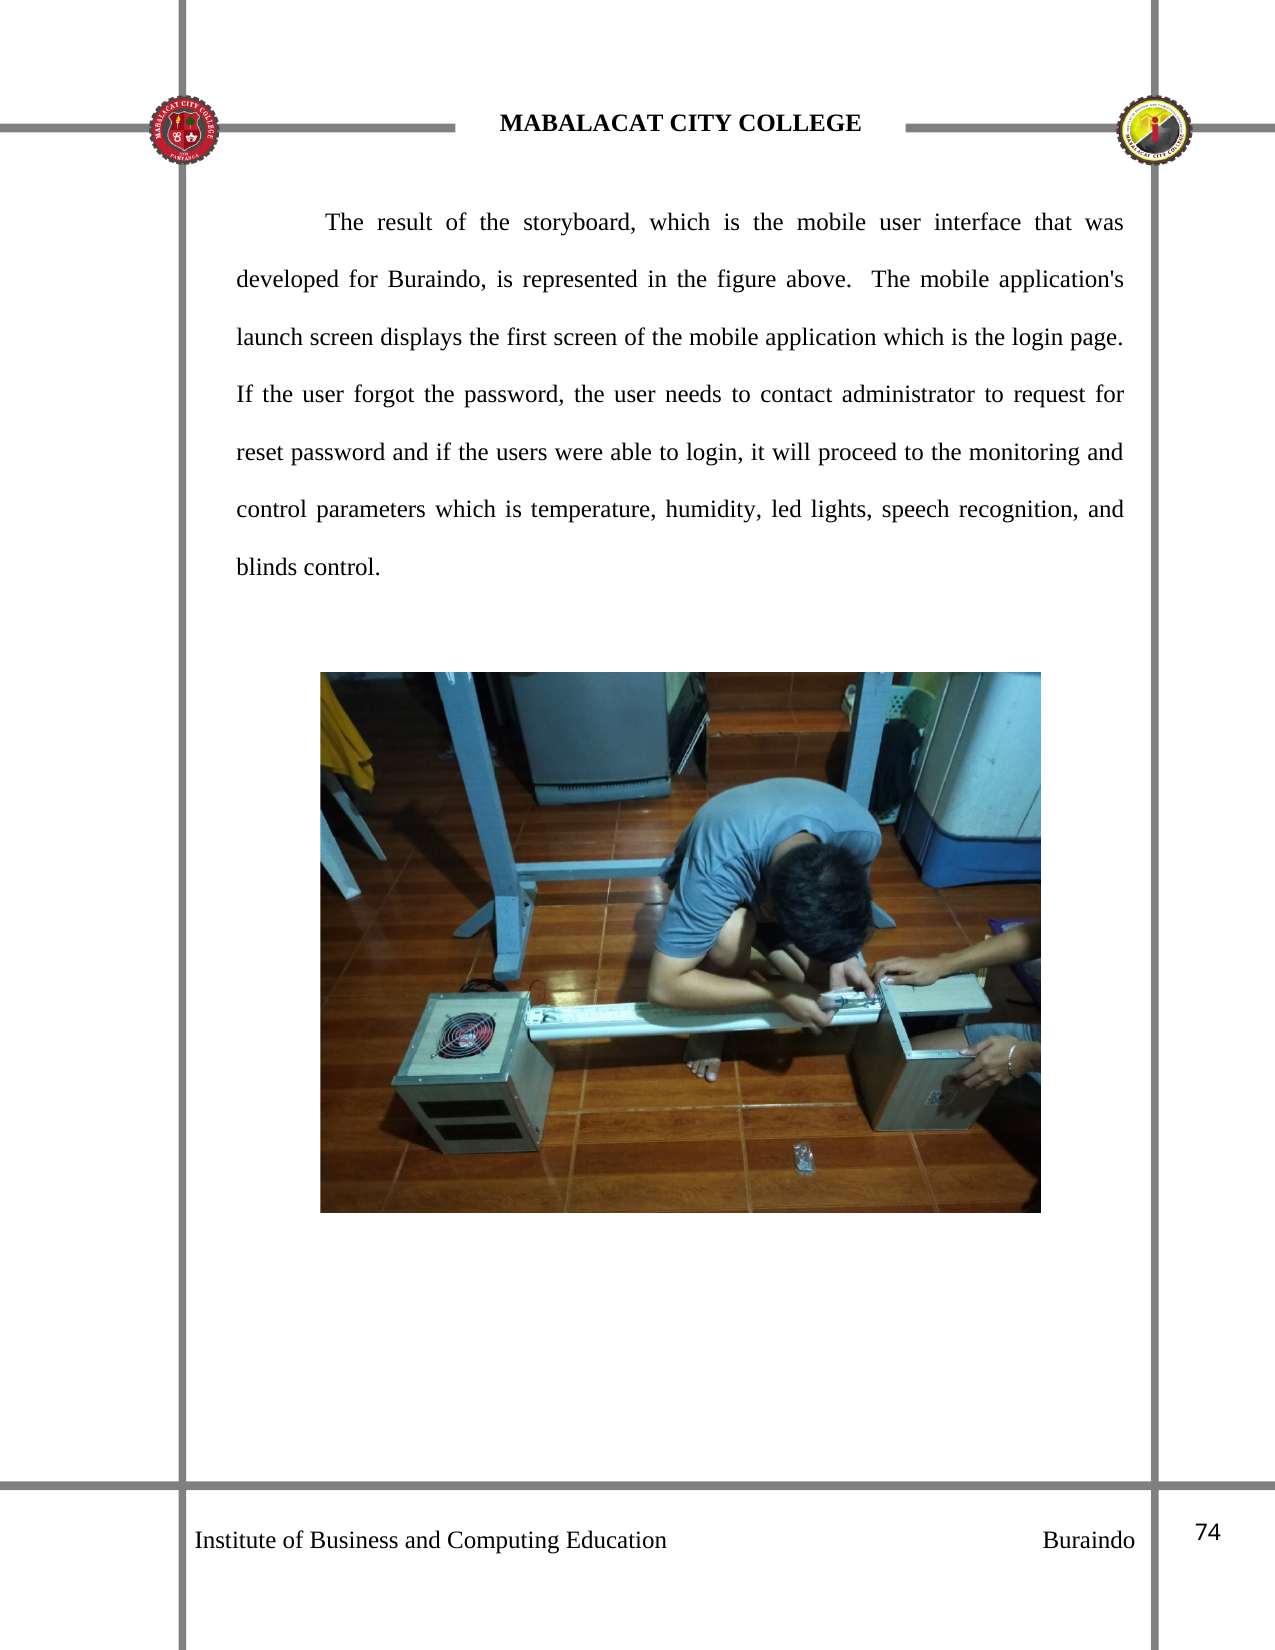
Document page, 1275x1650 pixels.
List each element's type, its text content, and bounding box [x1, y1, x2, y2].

picture [147, 92, 221, 167]
picture [1114, 92, 1194, 168]
text The result of the storyboard, which is the mobile user interface that was developed for Buraindo, is represented in the figure above. The mobile application's launch screen displays the first screen of the mobile application which is the login page. If the user forgot the password, the user needs to contact administrator to request for reset password and if the users were able to login, it will proceed to the monitoring and control parameters which is temperature, humidity, led lights, speech recognition, and blinds control. [236, 207, 1125, 581]
picture [320, 672, 1041, 1213]
